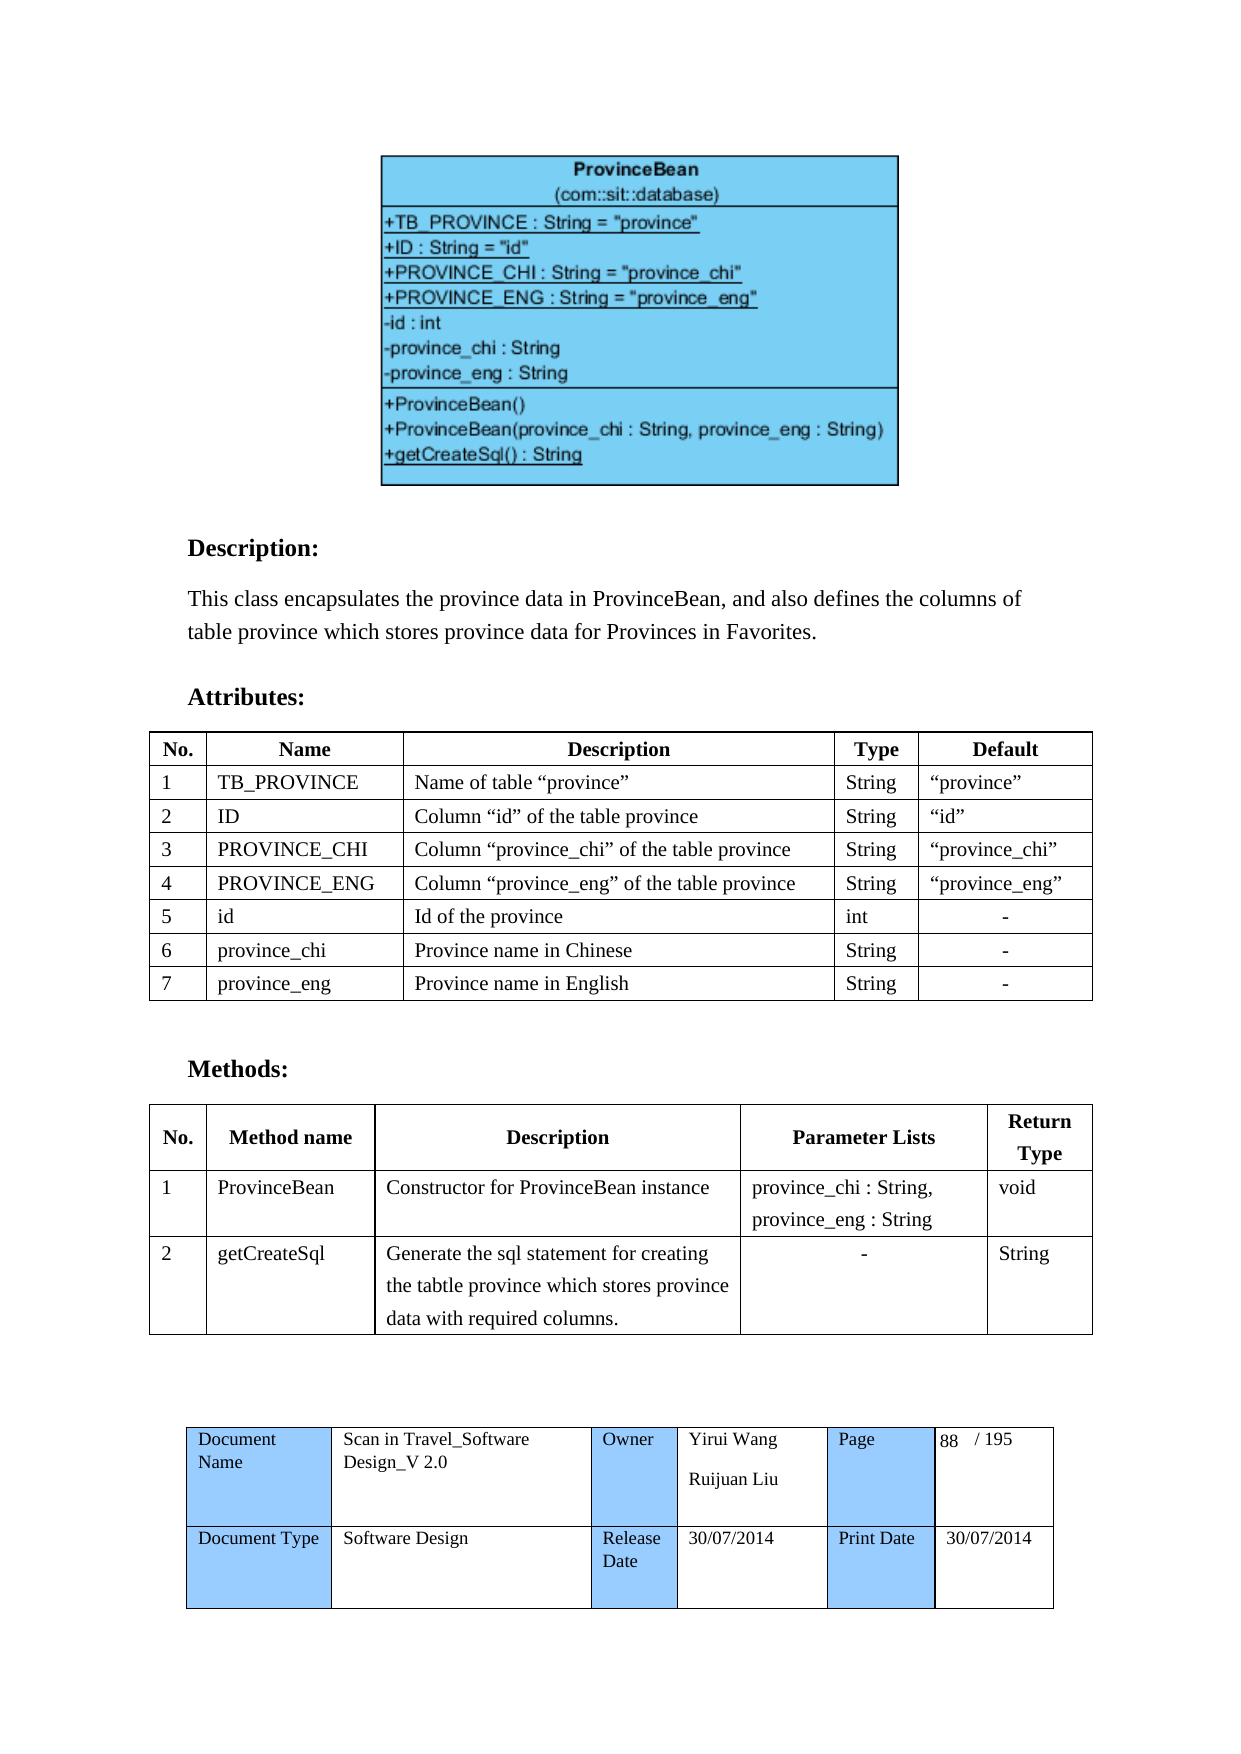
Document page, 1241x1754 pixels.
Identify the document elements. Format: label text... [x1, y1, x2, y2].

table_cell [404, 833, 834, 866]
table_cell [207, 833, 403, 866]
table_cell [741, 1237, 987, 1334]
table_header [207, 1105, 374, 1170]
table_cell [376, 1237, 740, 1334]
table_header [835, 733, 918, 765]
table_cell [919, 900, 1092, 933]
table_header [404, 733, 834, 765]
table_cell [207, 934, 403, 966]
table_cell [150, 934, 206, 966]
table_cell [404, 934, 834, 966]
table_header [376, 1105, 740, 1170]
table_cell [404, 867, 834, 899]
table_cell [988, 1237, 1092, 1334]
text Methods: [187, 1052, 1053, 1085]
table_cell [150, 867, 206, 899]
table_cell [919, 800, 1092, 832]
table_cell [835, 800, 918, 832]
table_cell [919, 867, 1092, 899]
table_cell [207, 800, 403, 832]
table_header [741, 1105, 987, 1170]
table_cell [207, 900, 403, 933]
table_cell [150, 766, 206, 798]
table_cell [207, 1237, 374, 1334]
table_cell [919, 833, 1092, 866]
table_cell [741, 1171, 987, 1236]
text Attributes: [187, 680, 1053, 712]
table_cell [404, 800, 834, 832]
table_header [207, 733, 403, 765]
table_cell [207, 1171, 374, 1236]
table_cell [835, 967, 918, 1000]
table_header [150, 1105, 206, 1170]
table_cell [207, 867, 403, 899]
picture [378, 154, 899, 486]
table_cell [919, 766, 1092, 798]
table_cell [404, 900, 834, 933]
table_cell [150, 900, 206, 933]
text Description: [187, 531, 1053, 563]
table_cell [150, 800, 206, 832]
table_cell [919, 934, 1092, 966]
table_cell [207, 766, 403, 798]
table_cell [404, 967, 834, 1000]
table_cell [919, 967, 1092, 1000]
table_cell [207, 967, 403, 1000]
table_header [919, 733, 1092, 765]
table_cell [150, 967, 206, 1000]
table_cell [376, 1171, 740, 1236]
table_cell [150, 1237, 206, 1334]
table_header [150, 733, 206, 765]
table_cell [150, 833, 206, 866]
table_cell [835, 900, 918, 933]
text This class encapsulates the province data in ProvinceBean, and also defines the columns of table province which stores province data for Provinces in Favorites. [187, 582, 1053, 647]
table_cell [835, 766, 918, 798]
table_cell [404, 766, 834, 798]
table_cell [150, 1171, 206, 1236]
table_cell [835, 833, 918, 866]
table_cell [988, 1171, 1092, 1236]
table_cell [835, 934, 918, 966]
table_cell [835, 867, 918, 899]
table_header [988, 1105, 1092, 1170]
